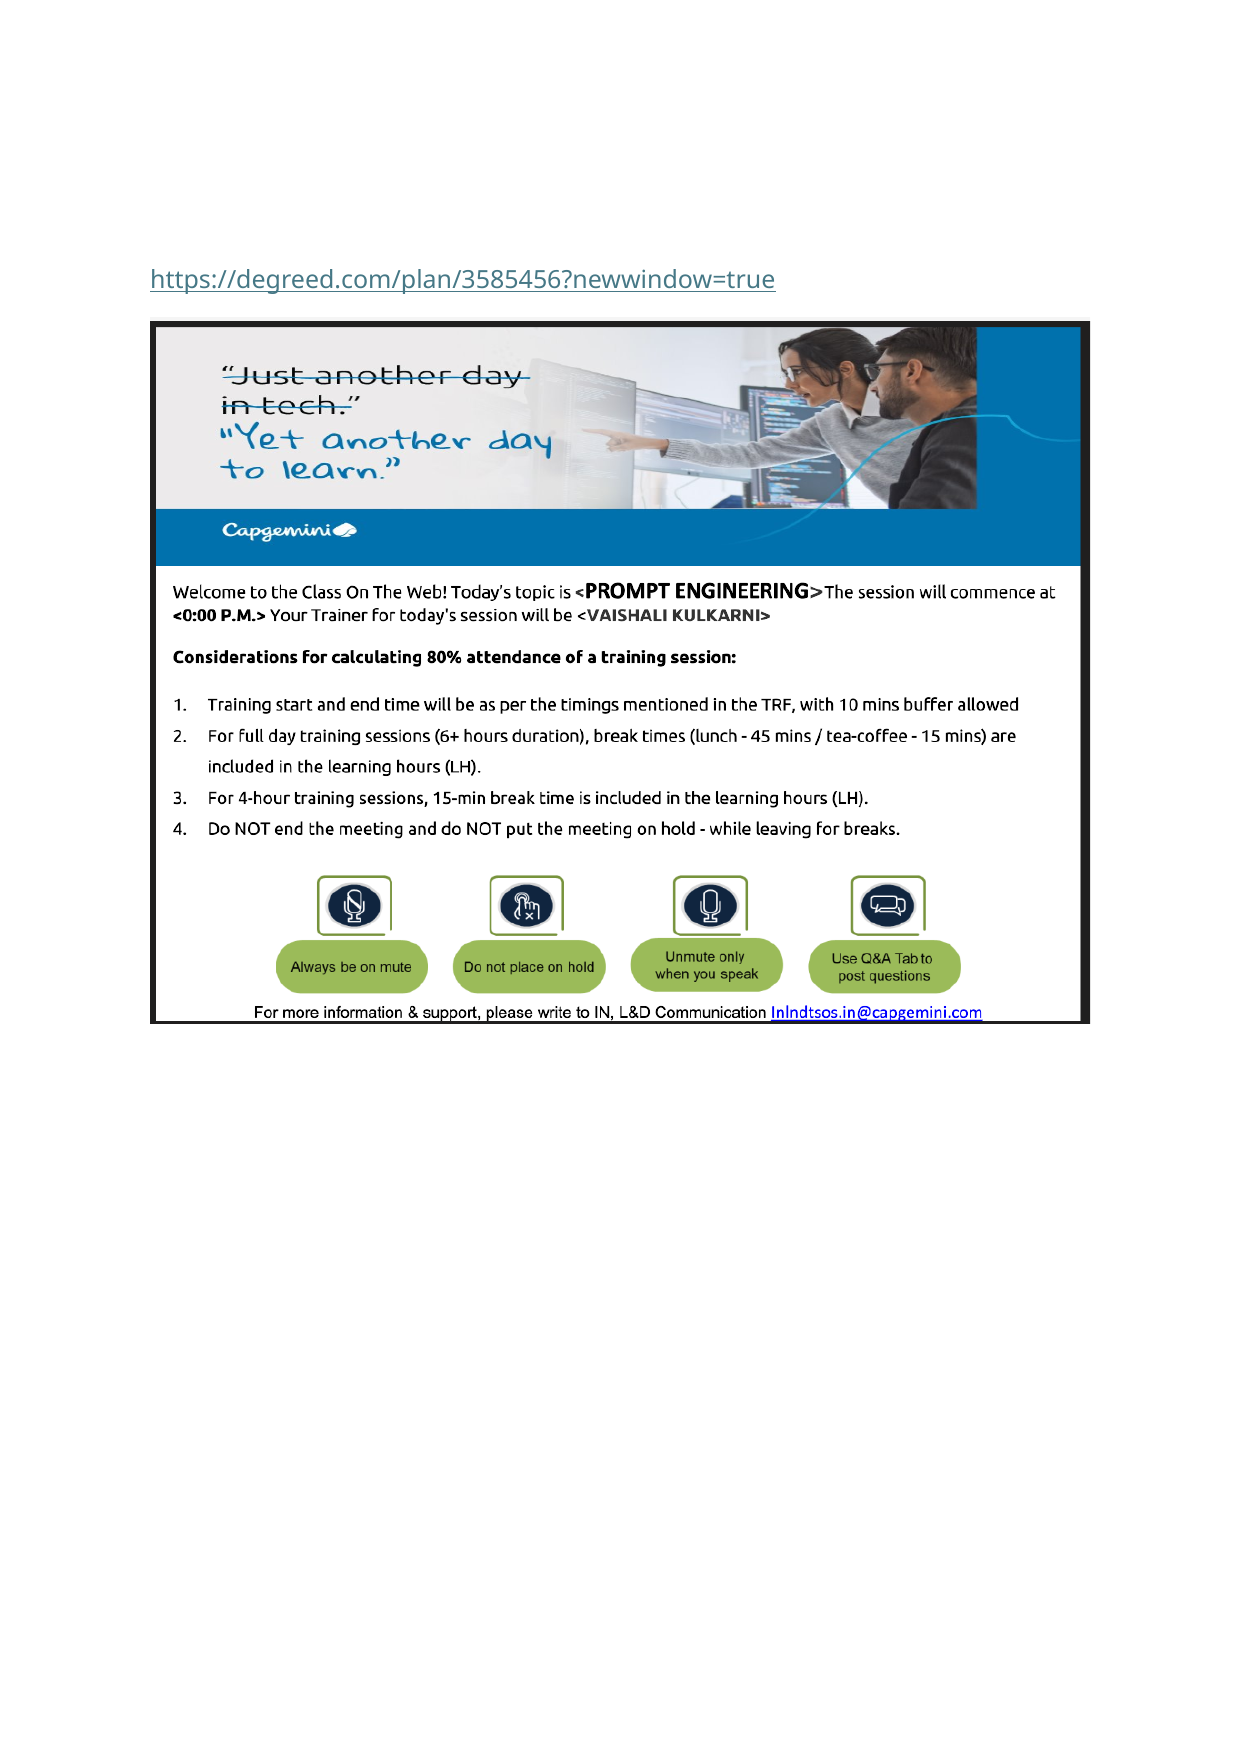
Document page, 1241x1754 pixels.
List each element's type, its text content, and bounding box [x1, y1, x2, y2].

picture [150, 317, 1091, 1024]
text https://degreed.com/plan/3585456?newwindow=true [150, 262, 1090, 296]
